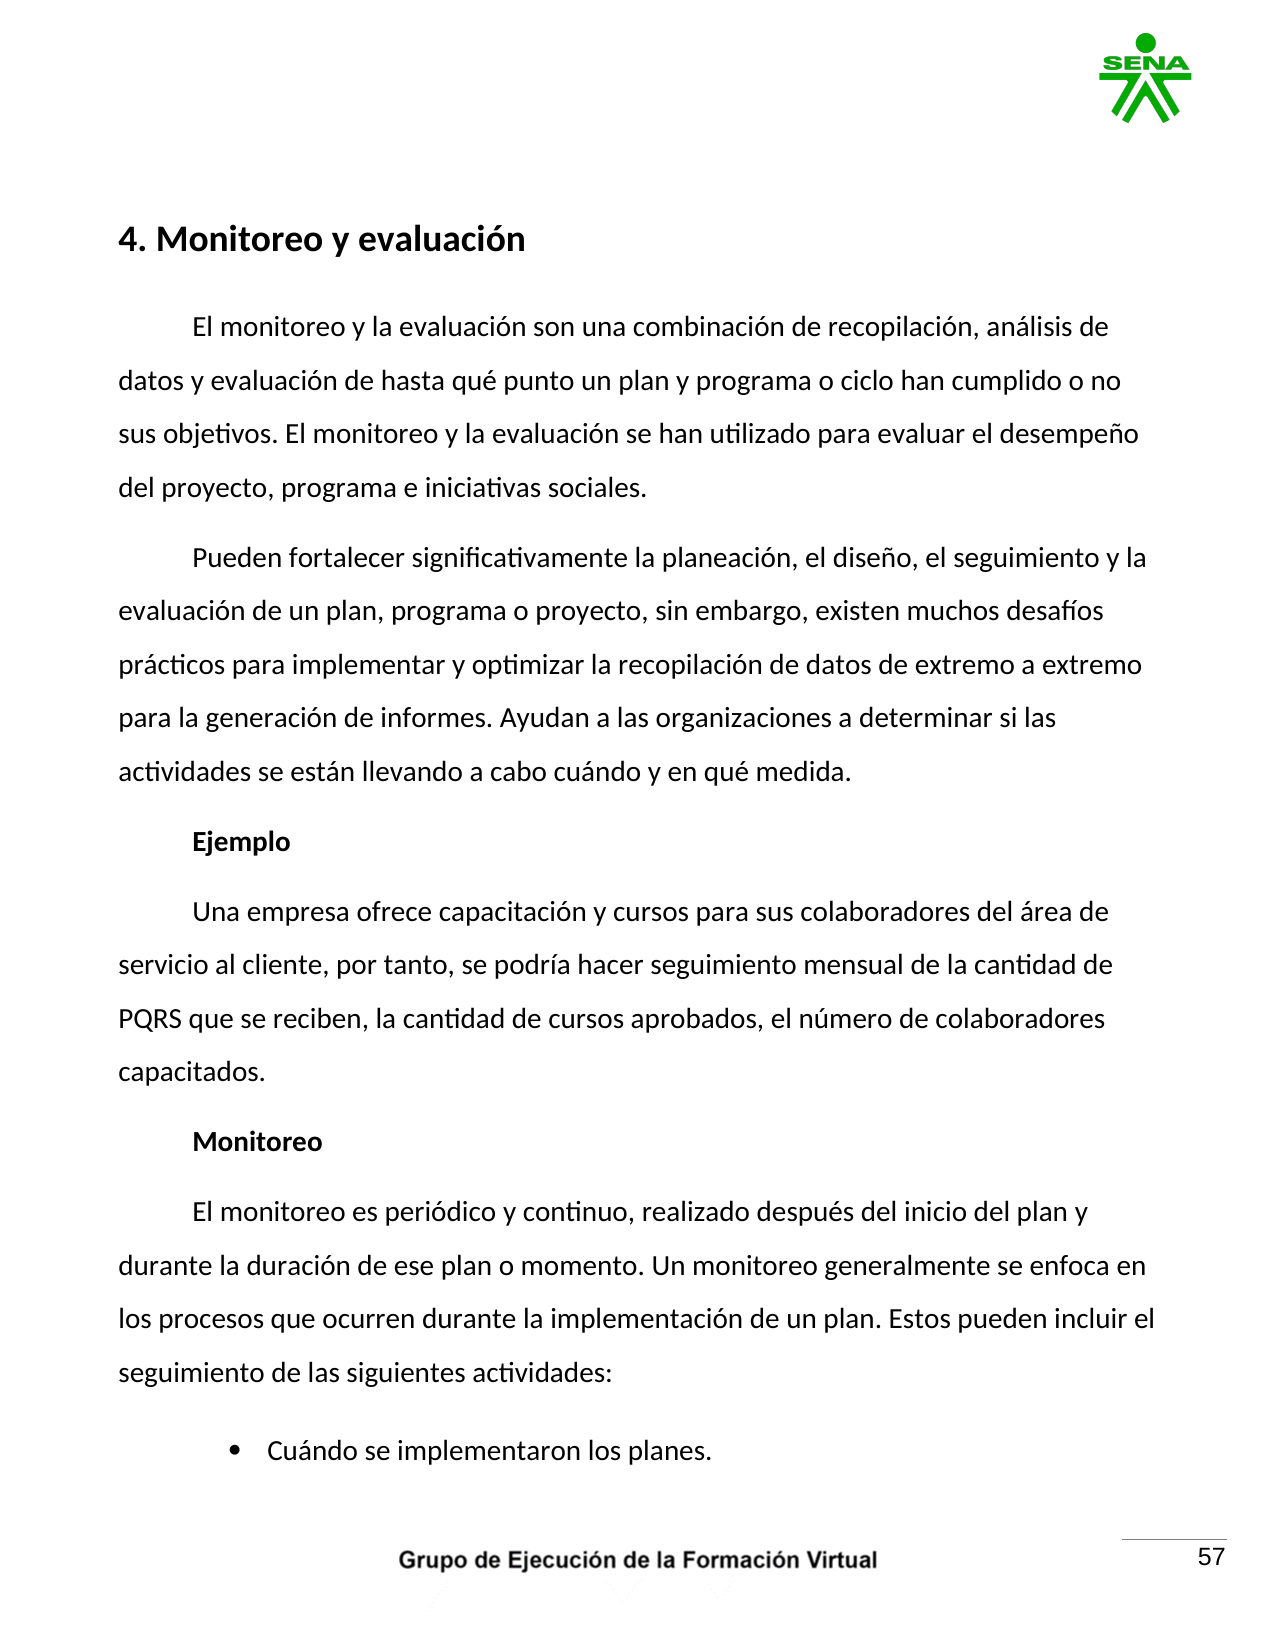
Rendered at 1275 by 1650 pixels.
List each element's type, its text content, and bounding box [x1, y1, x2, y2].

text Monitoreo [118, 1123, 1157, 1159]
text Pueden fortalecer significativamente la planeación, el diseño, el seguimiento y la evaluación de un plan, programa o proyecto, sin embargo, existen muchos desafíos prácticos para implementar y optimizar la recopilación de datos de extremo a extremo para la generación de informes. Ayudan a las organizaciones a determinar si las actividades se están llevando a cabo cuándo y en qué medida. [118, 539, 1157, 788]
picture [0, 1500, 1275, 1611]
list Cuándo se implementaron los planes. [229, 1432, 1157, 1468]
picture [1099, 33, 1192, 123]
subtitle Monitoreo y evaluación [118, 215, 1157, 261]
text Una empresa ofrece capacitación y cursos para sus colaboradores del área de servicio al cliente, por tanto, se podría hacer seguimiento mensual de la cantidad de PQRS que se reciben, la cantidad de cursos aprobados, el número de colaboradores capacitados. [118, 893, 1157, 1089]
text El monitoreo es periódico y continuo, realizado después del inicio del plan y durante la duración de ese plan o momento. Un monitoreo generalmente se enfoca en los procesos que ocurren durante la implementación de un plan. Estos pueden incluir el seguimiento de las siguientes actividades: [118, 1193, 1157, 1389]
text El monitoreo y la evaluación son una combinación de recopilación, análisis de datos y evaluación de hasta qué punto un plan y programa o ciclo han cumplido o no sus objetivos. El monitoreo y la evaluación se han utilizado para evaluar el desempeño del proyecto, programa e iniciativas sociales. [118, 308, 1157, 504]
text Ejemplo [118, 823, 1157, 858]
